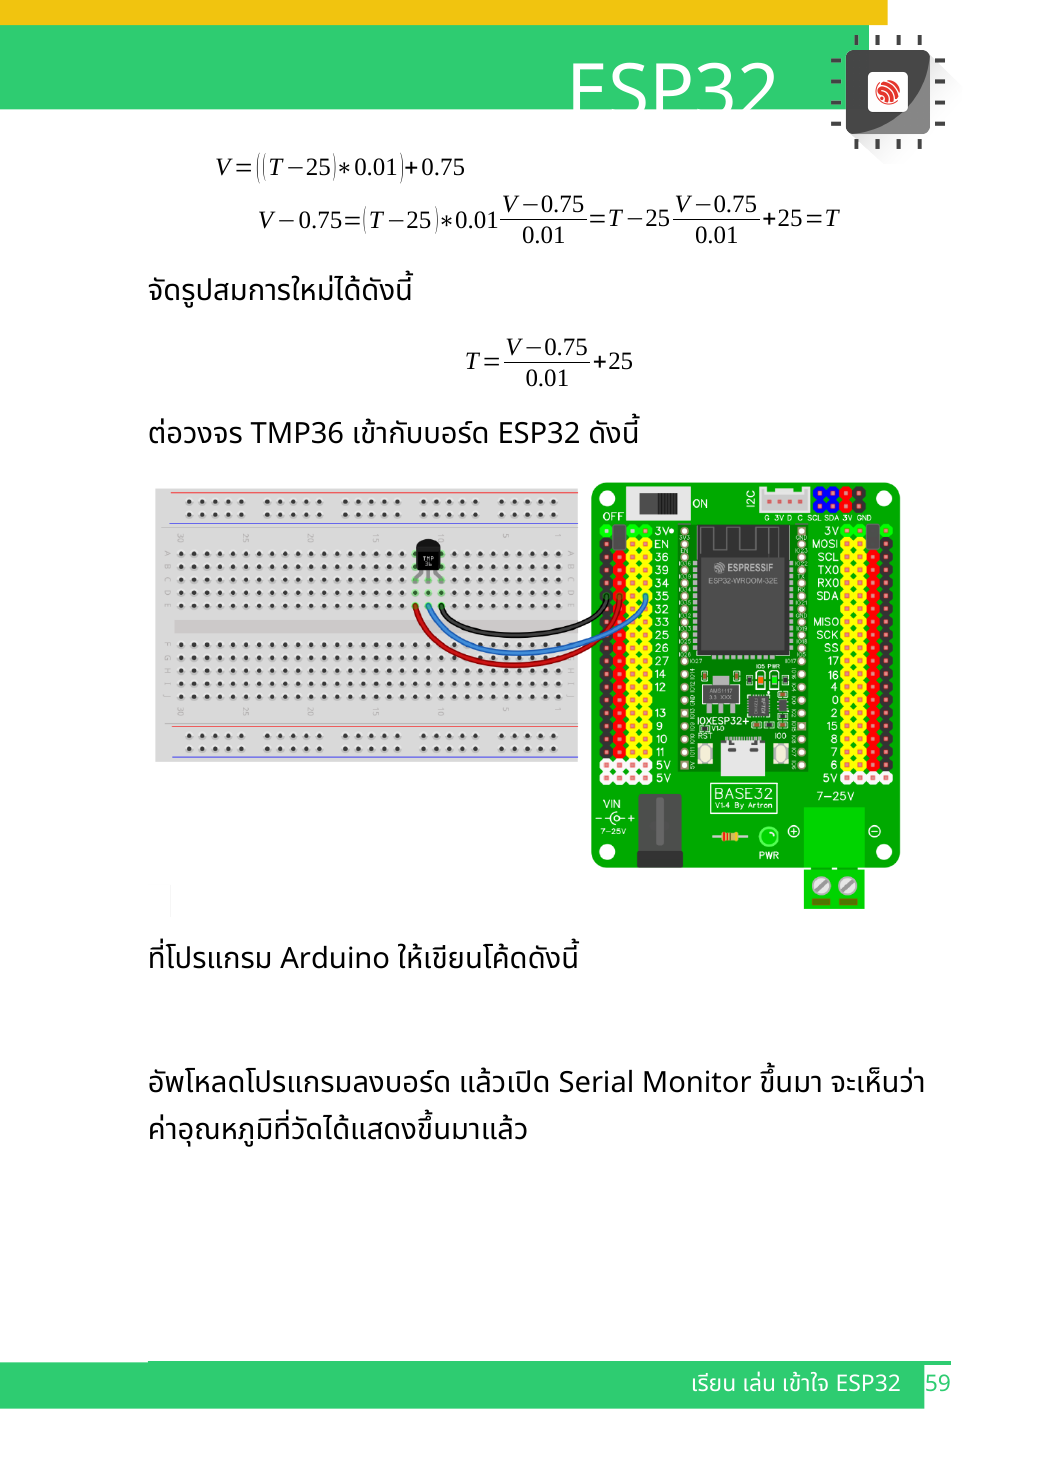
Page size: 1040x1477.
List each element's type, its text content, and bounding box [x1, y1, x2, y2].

text อัพโหลดโปรแกรมลงบอร์ด แล้วเปิด Serial Monitor ขึ้นมา จะเห็นว่าค่าอุณหภูมิที่วัดได้แสดงขึ้นมาแล้ว [148, 1061, 951, 1153]
text ต่อวงจร TMP36 เข้ากับบอร์ด ESP32 ดังนี้ [148, 412, 951, 456]
text ที่โปรแกรม Arduino ให้เขียนโค้ดดังนี้ [148, 937, 951, 981]
picture [828, 35, 980, 164]
text จัดรูปสมการใหม่ได้ดังนี้ [148, 269, 951, 313]
picture [147, 476, 907, 917]
